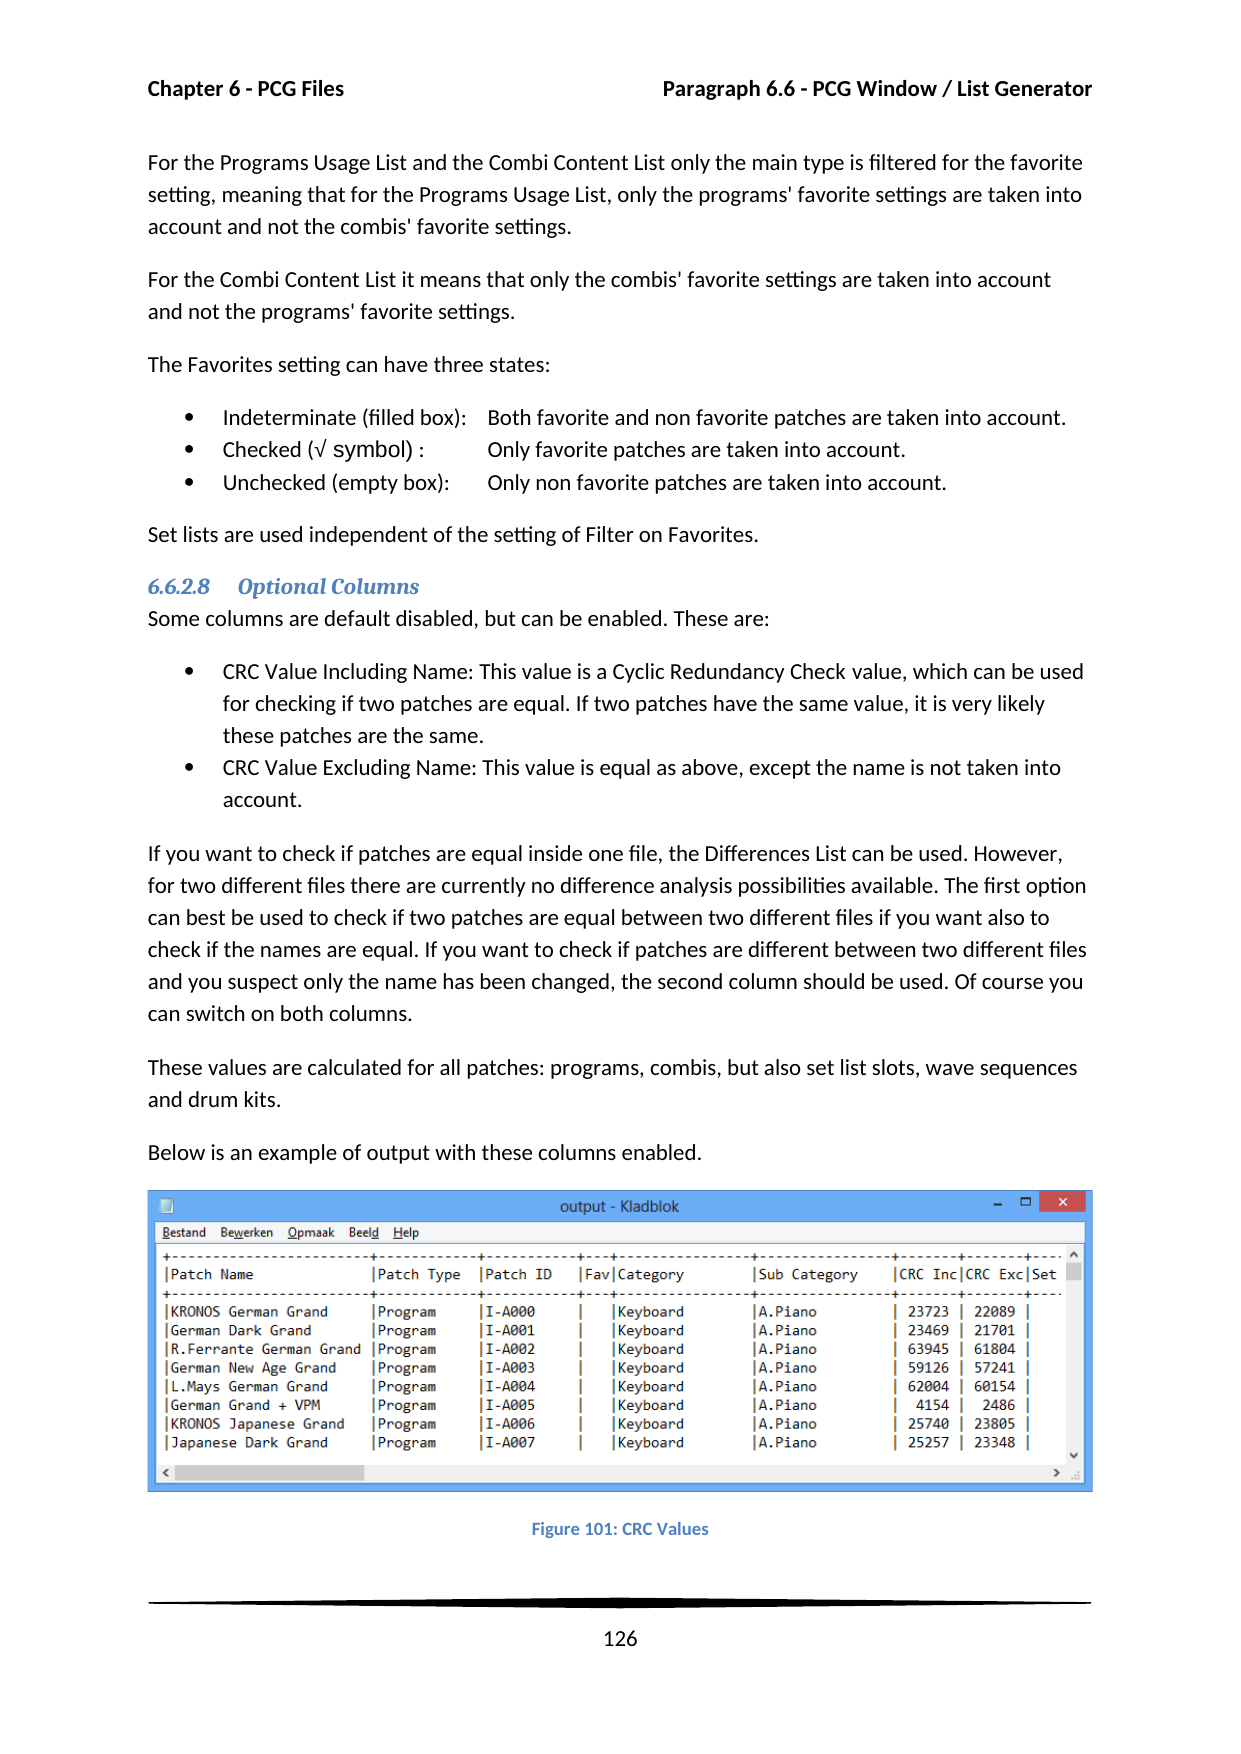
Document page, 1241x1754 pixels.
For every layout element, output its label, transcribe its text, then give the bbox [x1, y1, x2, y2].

text For the Programs Usage List and the Combi Content List only the main type is filtered for the favorite setting, meaning that for the Programs Usage List, only the programs' favorite settings are taken into account and not the combis' favorite settings. [148, 148, 1093, 240]
list Checked (√ symbol) : Only favorite patches are taken into account. [185, 435, 1093, 463]
list Unchecked (empty box): Only non favorite patches are taken into account. [185, 468, 1093, 496]
text For the Combi Content List it means that only the combis' favorite settings are taken into account and not the programs' favorite settings. [148, 265, 1093, 325]
list Indeterminate (filled box): Both favorite and non favorite patches are taken into account. [185, 403, 1093, 431]
list CRC Value Excluding Name: This value is equal as above, except the name is not taken into account. [185, 753, 1093, 814]
text These values are calculated for all patches: programs, combis, but also set list slots, wave sequences and drum kits. [148, 1053, 1093, 1113]
text The Favorites setting can have three states: [148, 350, 1093, 378]
text If you want to check if patches are equal inside one file, the Differences List can be used. However, for two different files there are currently no difference analysis possibilities available. The first option can best be used to check if two patches are equal between two different files if you want also to check if the names are equal. If you want to check if patches are different between two different files and you suspect only the name has been changed, the second column should be used. Of course you can switch on both columns. [148, 839, 1093, 1028]
text Below is an example of output with these columns enabled. [148, 1138, 1093, 1166]
picture [147, 1190, 1093, 1492]
text Some columns are default disabled, but can be enabled. These are: [148, 604, 1093, 632]
text Set lists are used independent of the setting of Filter on Favorites. [148, 521, 1093, 549]
subtitle Optional Columns [148, 574, 1093, 600]
list CRC Value Including Name: This value is a Cyclic Redundancy Check value, which can be used for checking if two patches are equal. If two patches have the same value, it is very likely these patches are the same. [185, 657, 1093, 749]
